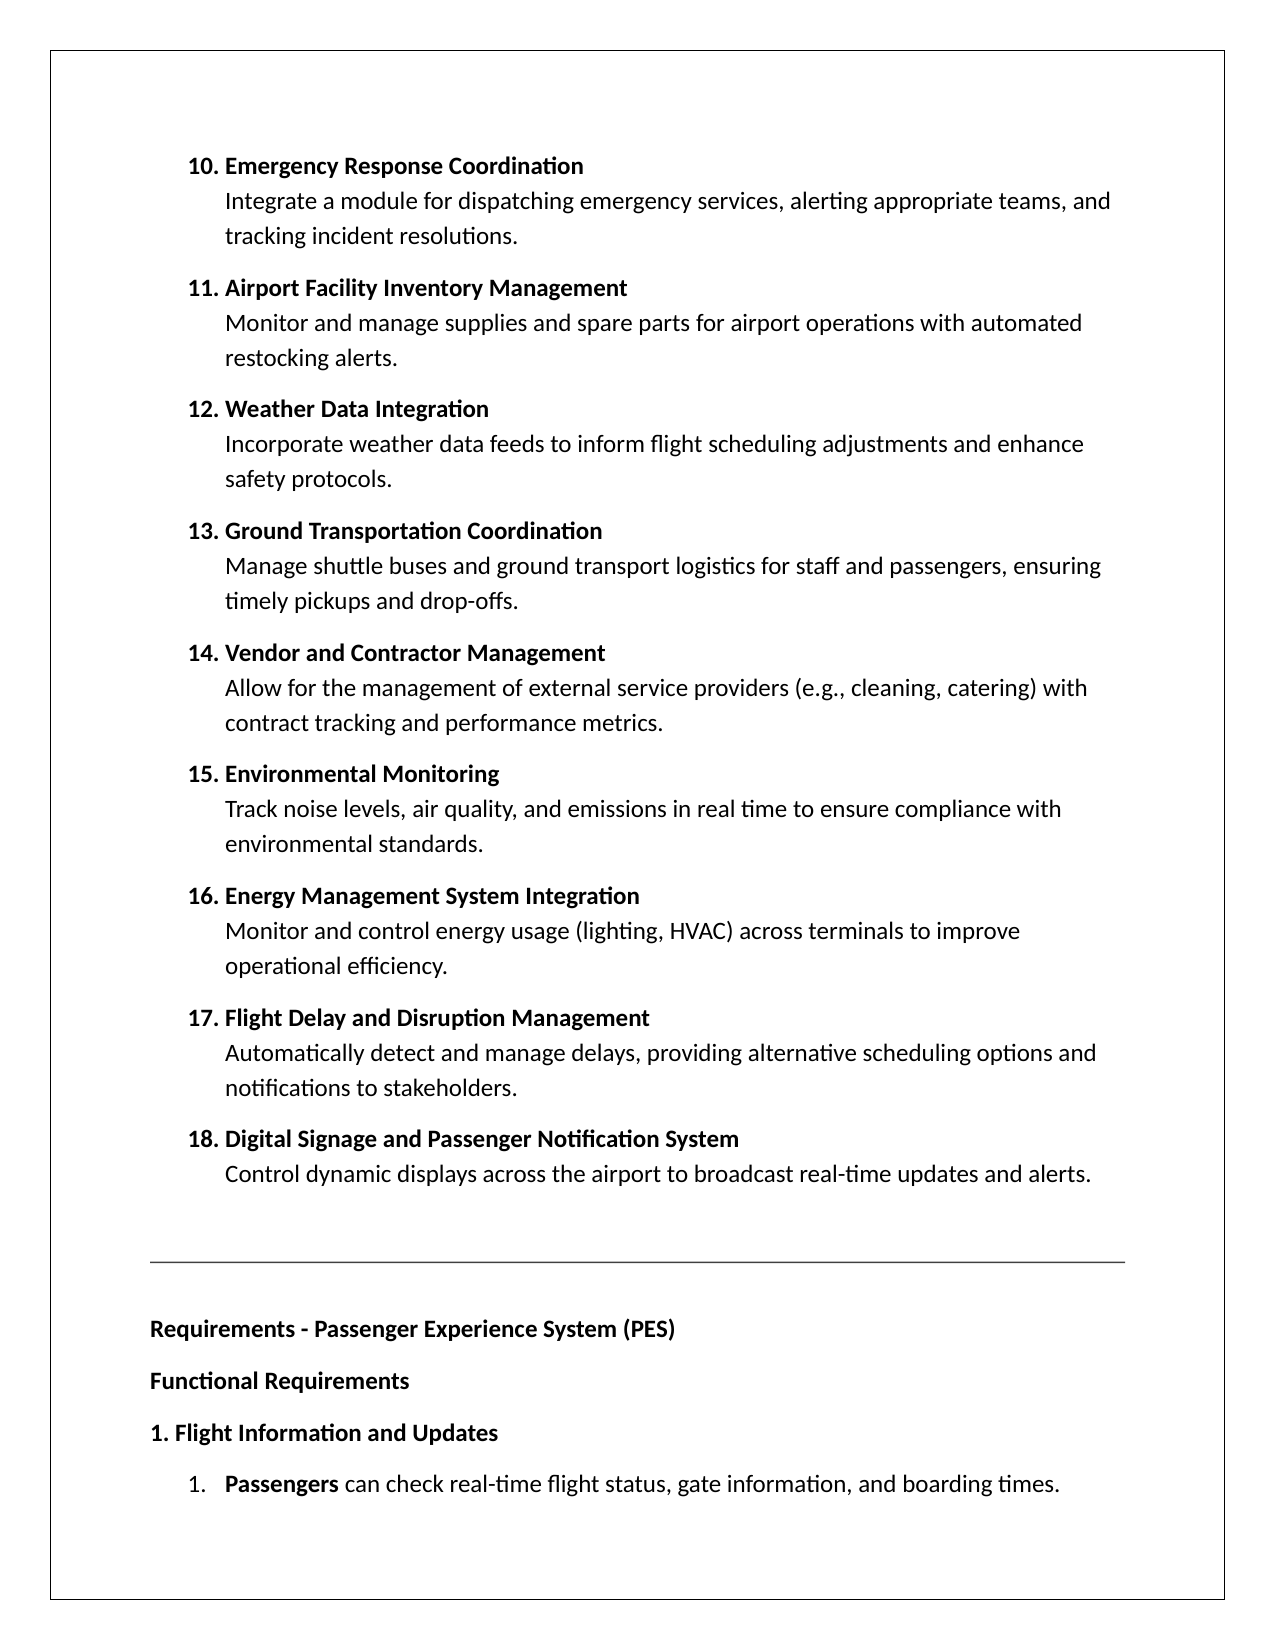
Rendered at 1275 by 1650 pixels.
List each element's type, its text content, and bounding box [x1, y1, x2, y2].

text Functional Requirements [150, 1365, 1125, 1396]
list Emergency Response Coordination Integrate a module for dispatching emergency services, alerting appropriate teams, and tracking incident resolutions. [187, 150, 1125, 251]
list Environmental Monitoring Track noise levels, air quality, and emissions in real time to ensure compliance with environmental standards. [187, 758, 1125, 859]
list Ground Transportation Coordination Manage shuttle buses and ground transport logistics for staff and passengers, ensuring timely pickups and drop-offs. [187, 515, 1125, 616]
list Vendor and Contractor Management Allow for the management of external service providers (e.g., cleaning, catering) with contract tracking and performance metrics. [187, 637, 1125, 737]
list Energy Management System Integration Monitor and control energy usage (lighting, HVAC) across terminals to improve operational efficiency. [187, 880, 1125, 981]
text 1. Flight Information and Updates [150, 1417, 1125, 1447]
list Weather Data Integration Incorporate weather data feeds to inform flight scheduling adjustments and enhance safety protocols. [187, 393, 1125, 494]
list Passengers can check real-time flight status, gate information, and boarding times. [187, 1468, 1125, 1499]
list Flight Delay and Disruption Management Automatically detect and manage delays, providing alternative scheduling options and notifications to stakeholders. [187, 1002, 1125, 1102]
list Digital Signage and Passenger Notification System Control dynamic displays across the airport to broadcast real-time updates and alerts. [187, 1123, 1125, 1189]
text Requirements - Passenger Experience System (PES) [150, 1313, 1125, 1344]
list Airport Facility Inventory Management Monitor and manage supplies and spare parts for airport operations with automated restocking alerts. [187, 272, 1125, 372]
